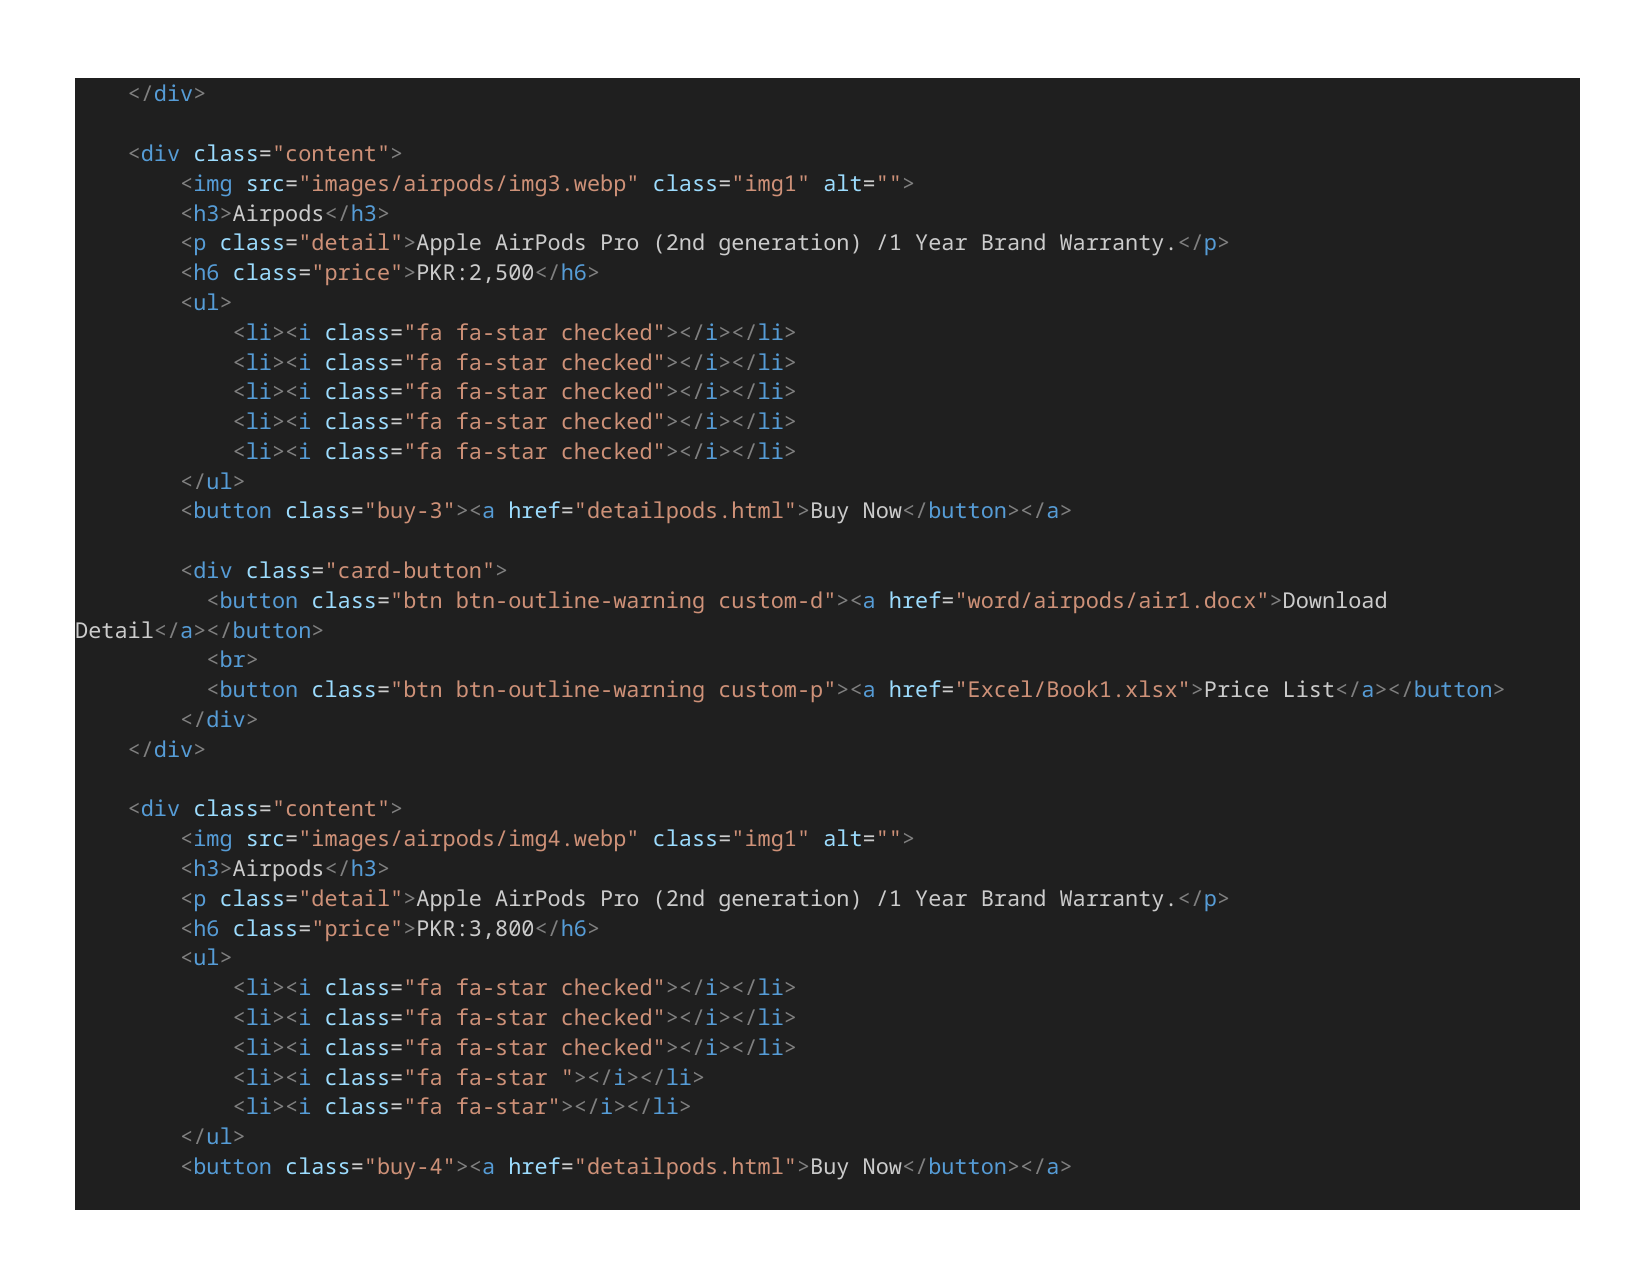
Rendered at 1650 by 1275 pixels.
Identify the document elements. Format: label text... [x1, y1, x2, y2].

text <li><i class="fa fa-star checked"></i></li> [75, 436, 1580, 466]
text <div class="content"> [75, 138, 1580, 168]
text <li><i class="fa fa-star checked"></i></li> [75, 972, 1580, 1002]
text <h6 class="price">PKR:3,800</h6> [75, 912, 1580, 942]
text </div> [75, 78, 1580, 108]
text <ul> [75, 942, 1580, 972]
text <li><i class="fa fa-star checked"></i></li> [75, 317, 1580, 346]
text <button class="buy-4"><a href="detailpods.html">Buy Now</button></a> [75, 1151, 1580, 1181]
text <button class="btn btn-outline-warning custom-p"><a href="Excel/Book1.xlsx">Price List</a></button> [75, 674, 1580, 704]
text <h3>Airpods</h3> [75, 853, 1580, 883]
text <li><i class="fa fa-star"></i></li> [75, 1091, 1580, 1121]
text <li><i class="fa fa-star checked"></i></li> [75, 346, 1580, 376]
text <h6 class="price">PKR:2,500</h6> [75, 257, 1580, 287]
text <li><i class="fa fa-star checked"></i></li> [75, 1032, 1580, 1061]
text <h3>Airpods</h3> [75, 197, 1580, 227]
text </ul> [75, 466, 1580, 495]
text </ul> [75, 1121, 1580, 1151]
text <ul> [75, 287, 1580, 317]
text <img src="images/airpods/img3.webp" class="img1" alt=""> [75, 168, 1580, 197]
text <br> [75, 644, 1580, 674]
text </div> [75, 704, 1580, 734]
text <li><i class="fa fa-star checked"></i></li> [75, 406, 1580, 436]
text <li><i class="fa fa-star checked"></i></li> [75, 376, 1580, 406]
text <img src="images/airpods/img4.webp" class="img1" alt=""> [75, 823, 1580, 853]
text <li><i class="fa fa-star "></i></li> [75, 1061, 1580, 1091]
text <button class="btn btn-outline-warning custom-d"><a href="word/airpods/air1.docx">Download Detail</a></button> [75, 585, 1580, 644]
text <div class="content"> [75, 793, 1580, 823]
text <button class="buy-3"><a href="detailpods.html">Buy Now</button></a> [75, 495, 1580, 525]
text <p class="detail">Apple AirPods Pro (2nd generation) /1 Year Brand Warranty.</p> [75, 883, 1580, 912]
text <li><i class="fa fa-star checked"></i></li> [75, 1002, 1580, 1032]
text <div class="card-button"> [75, 555, 1580, 585]
text <p class="detail">Apple AirPods Pro (2nd generation) /1 Year Brand Warranty.</p> [75, 227, 1580, 257]
text </div> [75, 734, 1580, 763]
